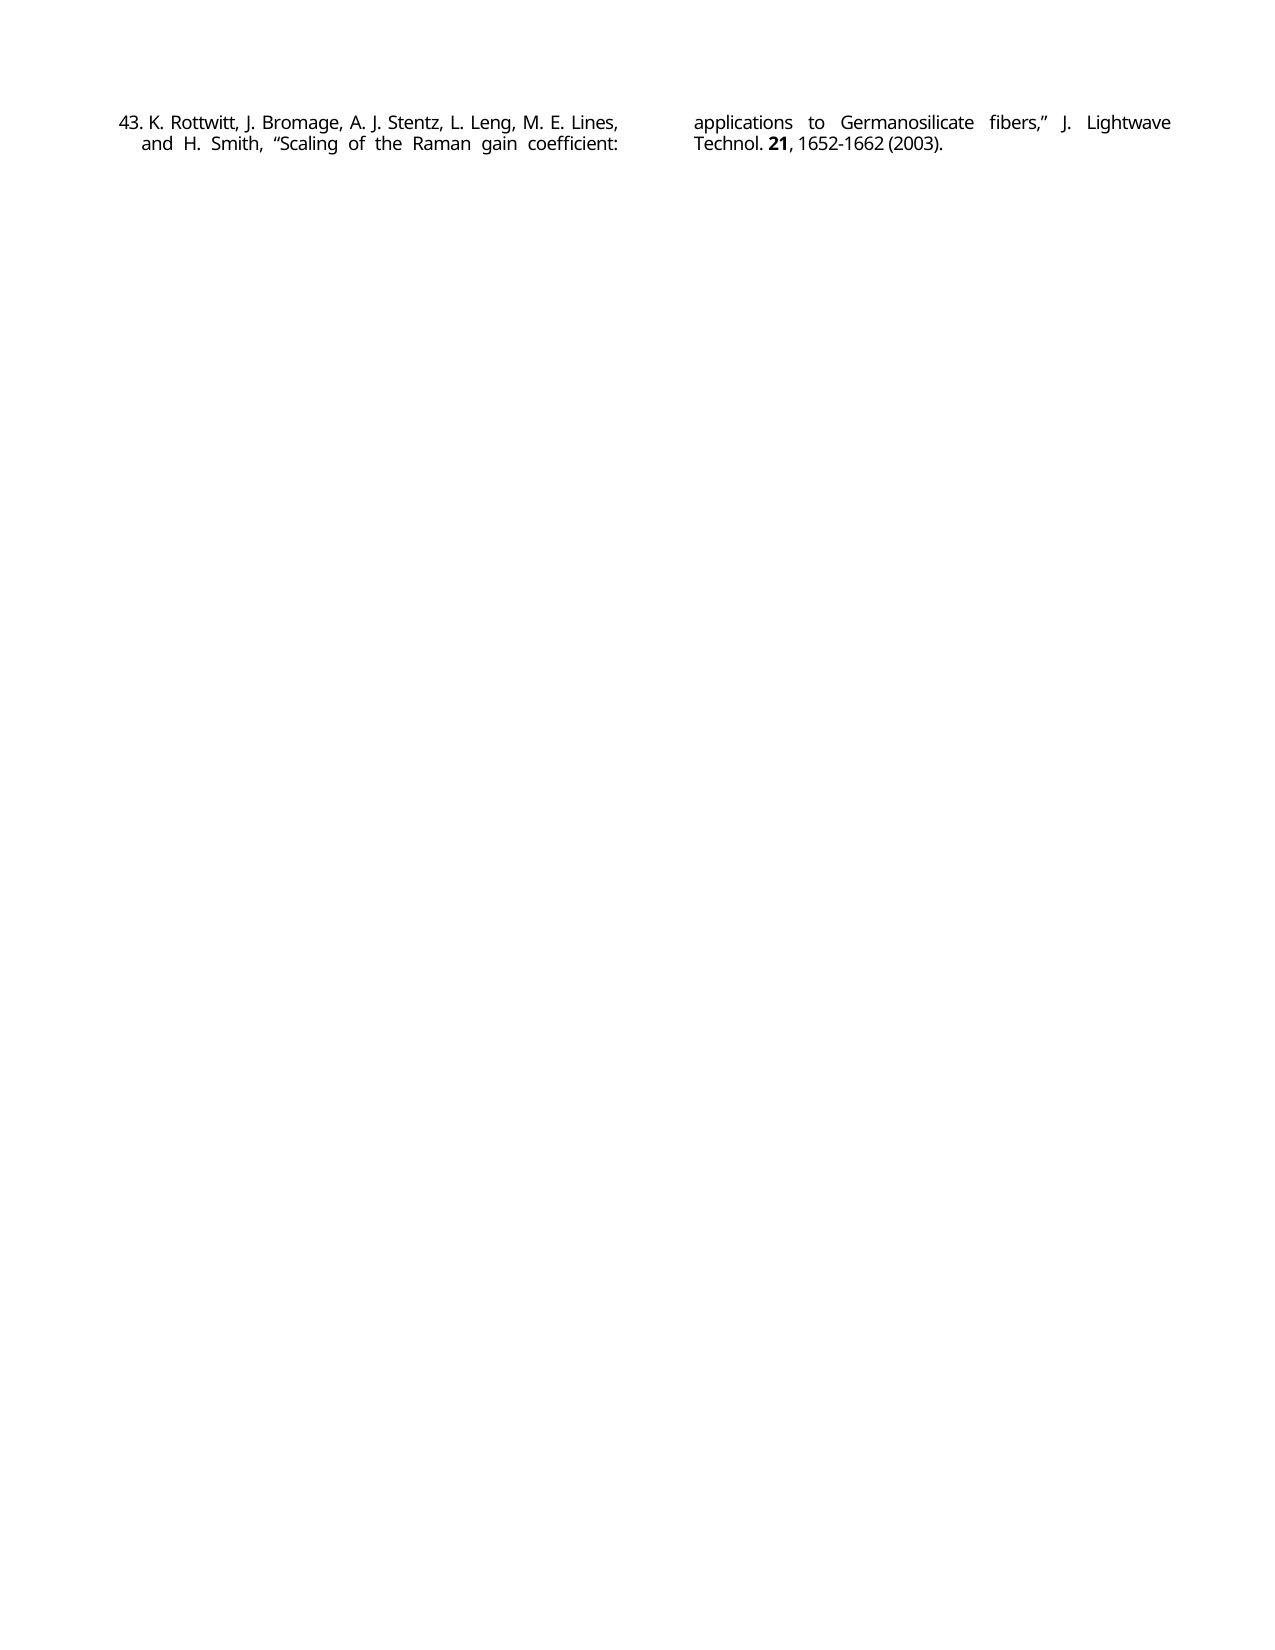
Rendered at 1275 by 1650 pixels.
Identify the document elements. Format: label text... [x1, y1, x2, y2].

text K. Rottwitt, J. Bromage, A. J. Stentz, L. Leng, M. E. Lines, and H. Smith, “Scaling of the Raman gain coefficient: applications to Germanosilicate fibers,” J. Lightwave Technol. 21, 1652-1662 (2003). [118, 112, 619, 154]
text K. Rottwitt, J. Bromage, A. J. Stentz, L. Leng, M. E. Lines, and H. Smith, “Scaling of the Raman gain coefficient: applications to Germanosilicate fibers,” J. Lightwave Technol. 21, 1652-1662 (2003). [671, 112, 1171, 154]
